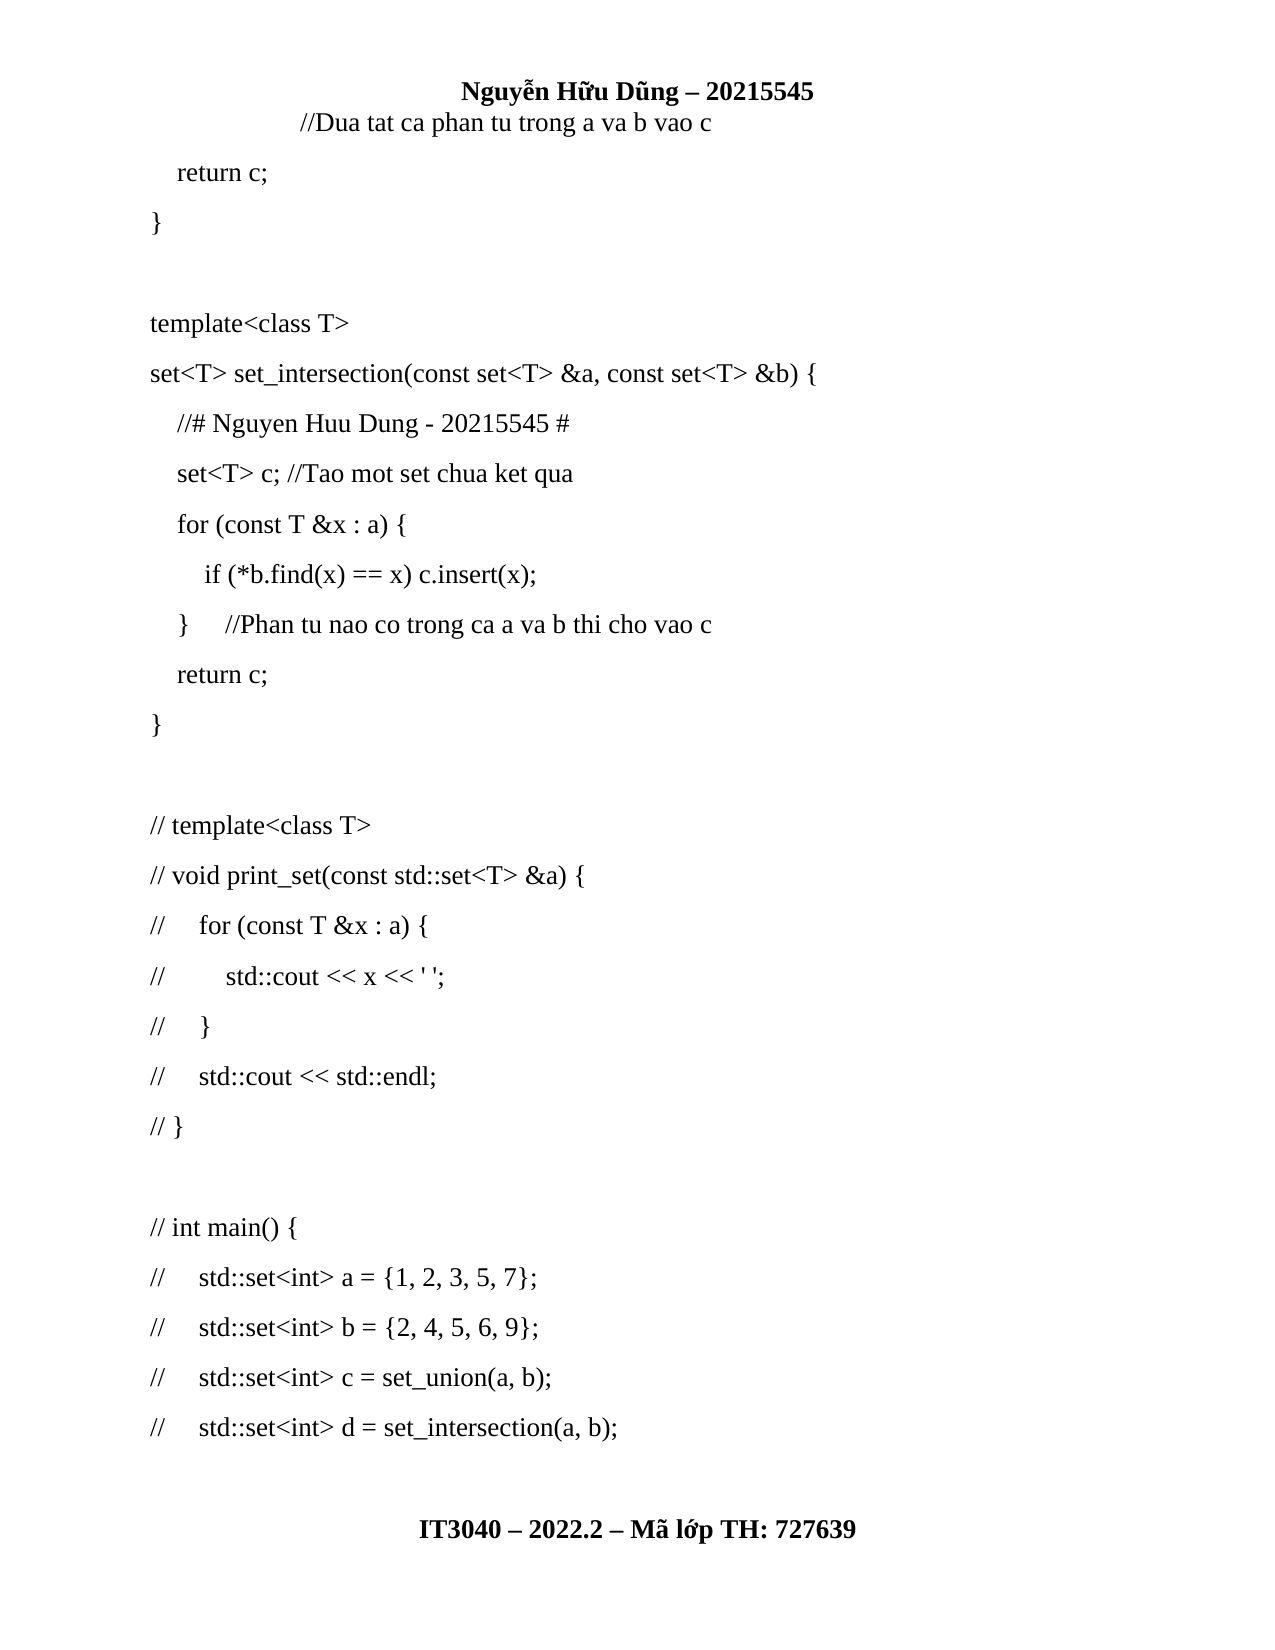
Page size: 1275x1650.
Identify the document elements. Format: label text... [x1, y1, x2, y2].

text set<T> set_intersection(const set<T> &a, const set<T> &b) { [150, 357, 1125, 388]
text // } [150, 1110, 1125, 1141]
text return c; [150, 156, 1125, 187]
text } //Phan tu nao co trong ca a va b thi cho vao c [150, 608, 1125, 639]
text if (*b.find(x) == x) c.insert(x); [150, 558, 1125, 589]
text // std::cout << x << ' '; [150, 960, 1125, 991]
text template<class T> [150, 307, 1125, 338]
text // std::set<int> c = set_union(a, b); [150, 1361, 1125, 1392]
text for (const T &x : a) { [150, 508, 1125, 539]
text // std::set<int> b = {2, 4, 5, 6, 9}; [150, 1311, 1125, 1342]
text return c; [150, 658, 1125, 689]
text set<T> c; //Tao mot set chua ket qua [150, 458, 1125, 489]
text // std::cout << std::endl; [150, 1060, 1125, 1091]
text // int main() { [150, 1211, 1125, 1242]
text // } [150, 1010, 1125, 1041]
text //Dua tat ca phan tu trong a va b vao c [150, 106, 1125, 137]
text // template<class T> [150, 809, 1125, 840]
text // std::set<int> a = {1, 2, 3, 5, 7}; [150, 1261, 1125, 1292]
text // for (const T &x : a) { [150, 909, 1125, 941]
text // std::set<int> d = set_intersection(a, b); [150, 1412, 1125, 1443]
text // void print_set(const std::set<T> &a) { [150, 859, 1125, 890]
text } [150, 709, 1125, 740]
text //# Nguyen Huu Dung - 20215545 # [150, 407, 1125, 438]
text } [150, 207, 1125, 238]
